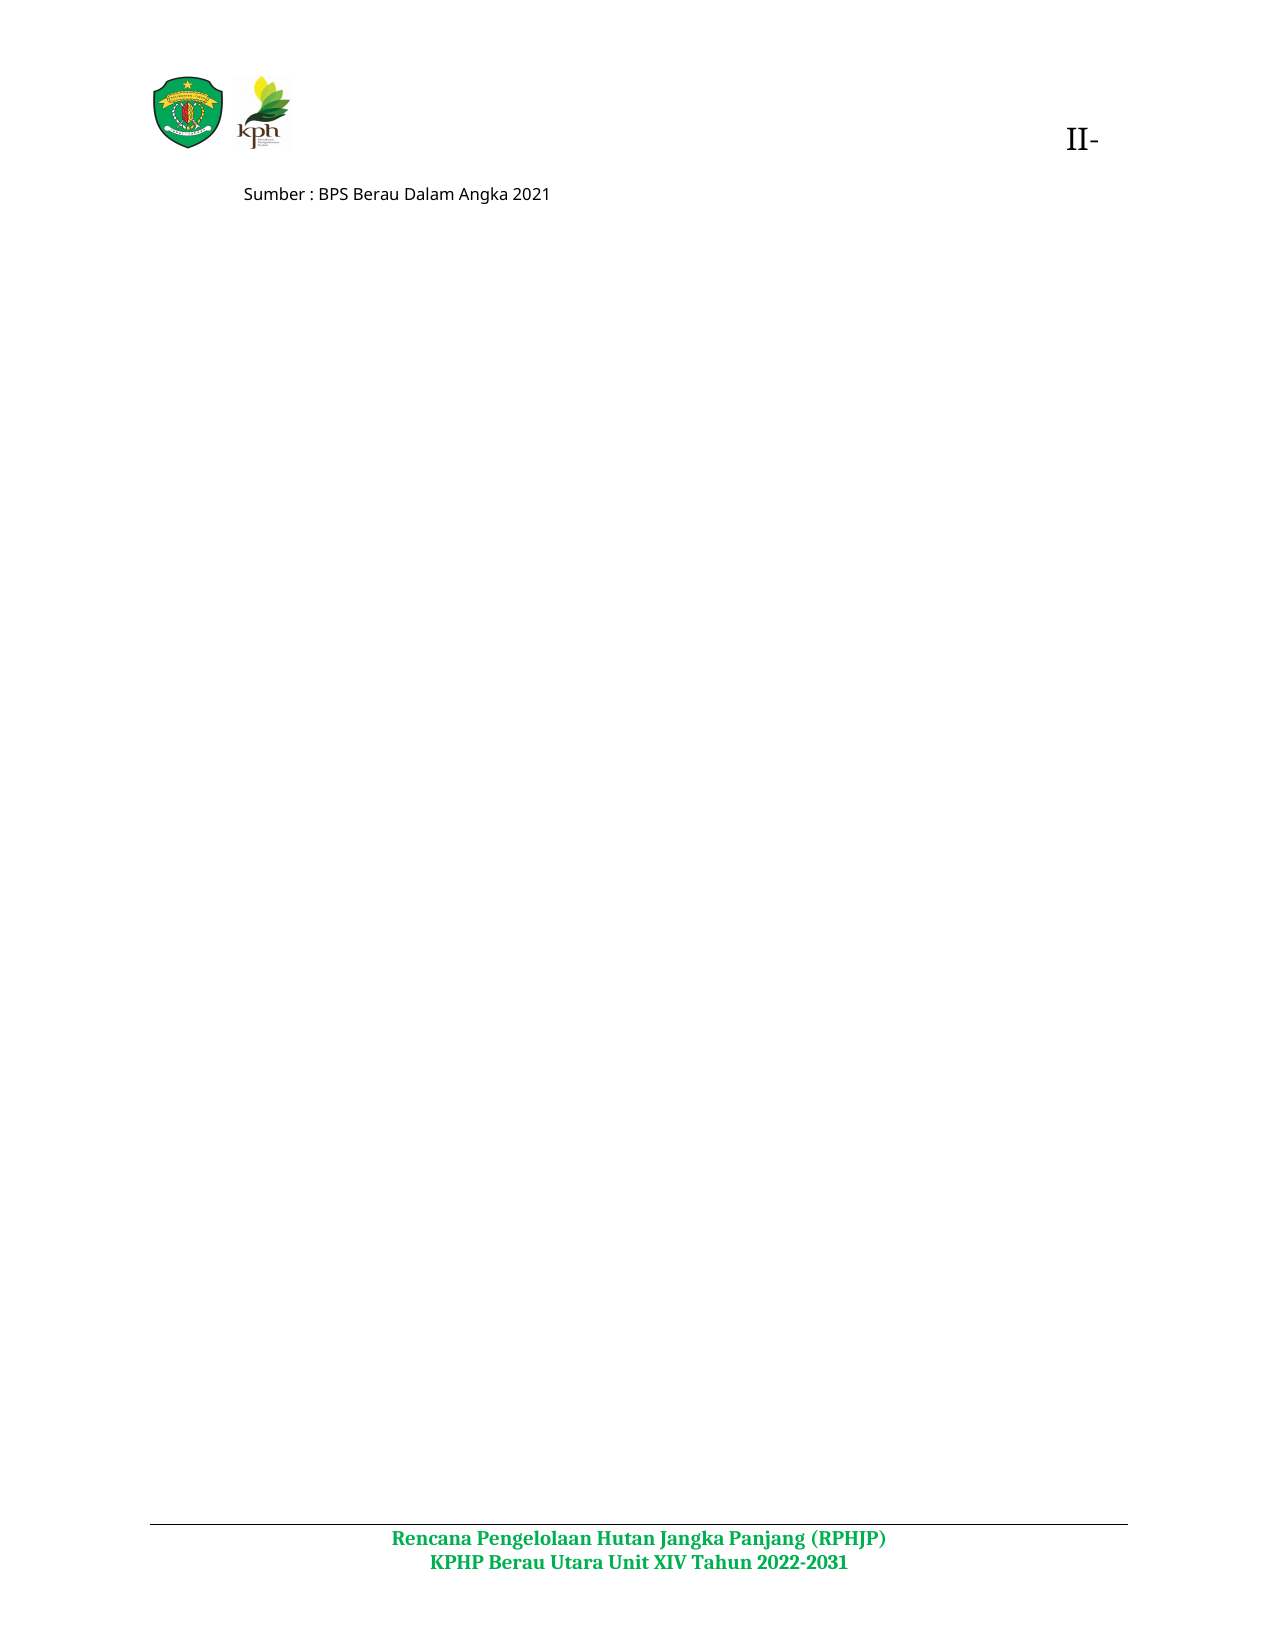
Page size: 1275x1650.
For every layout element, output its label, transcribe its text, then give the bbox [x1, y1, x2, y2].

picture [150, 75, 226, 151]
text Sumber : BPS Berau Dalam Angka 2021 [150, 182, 1125, 205]
picture [232, 75, 292, 150]
